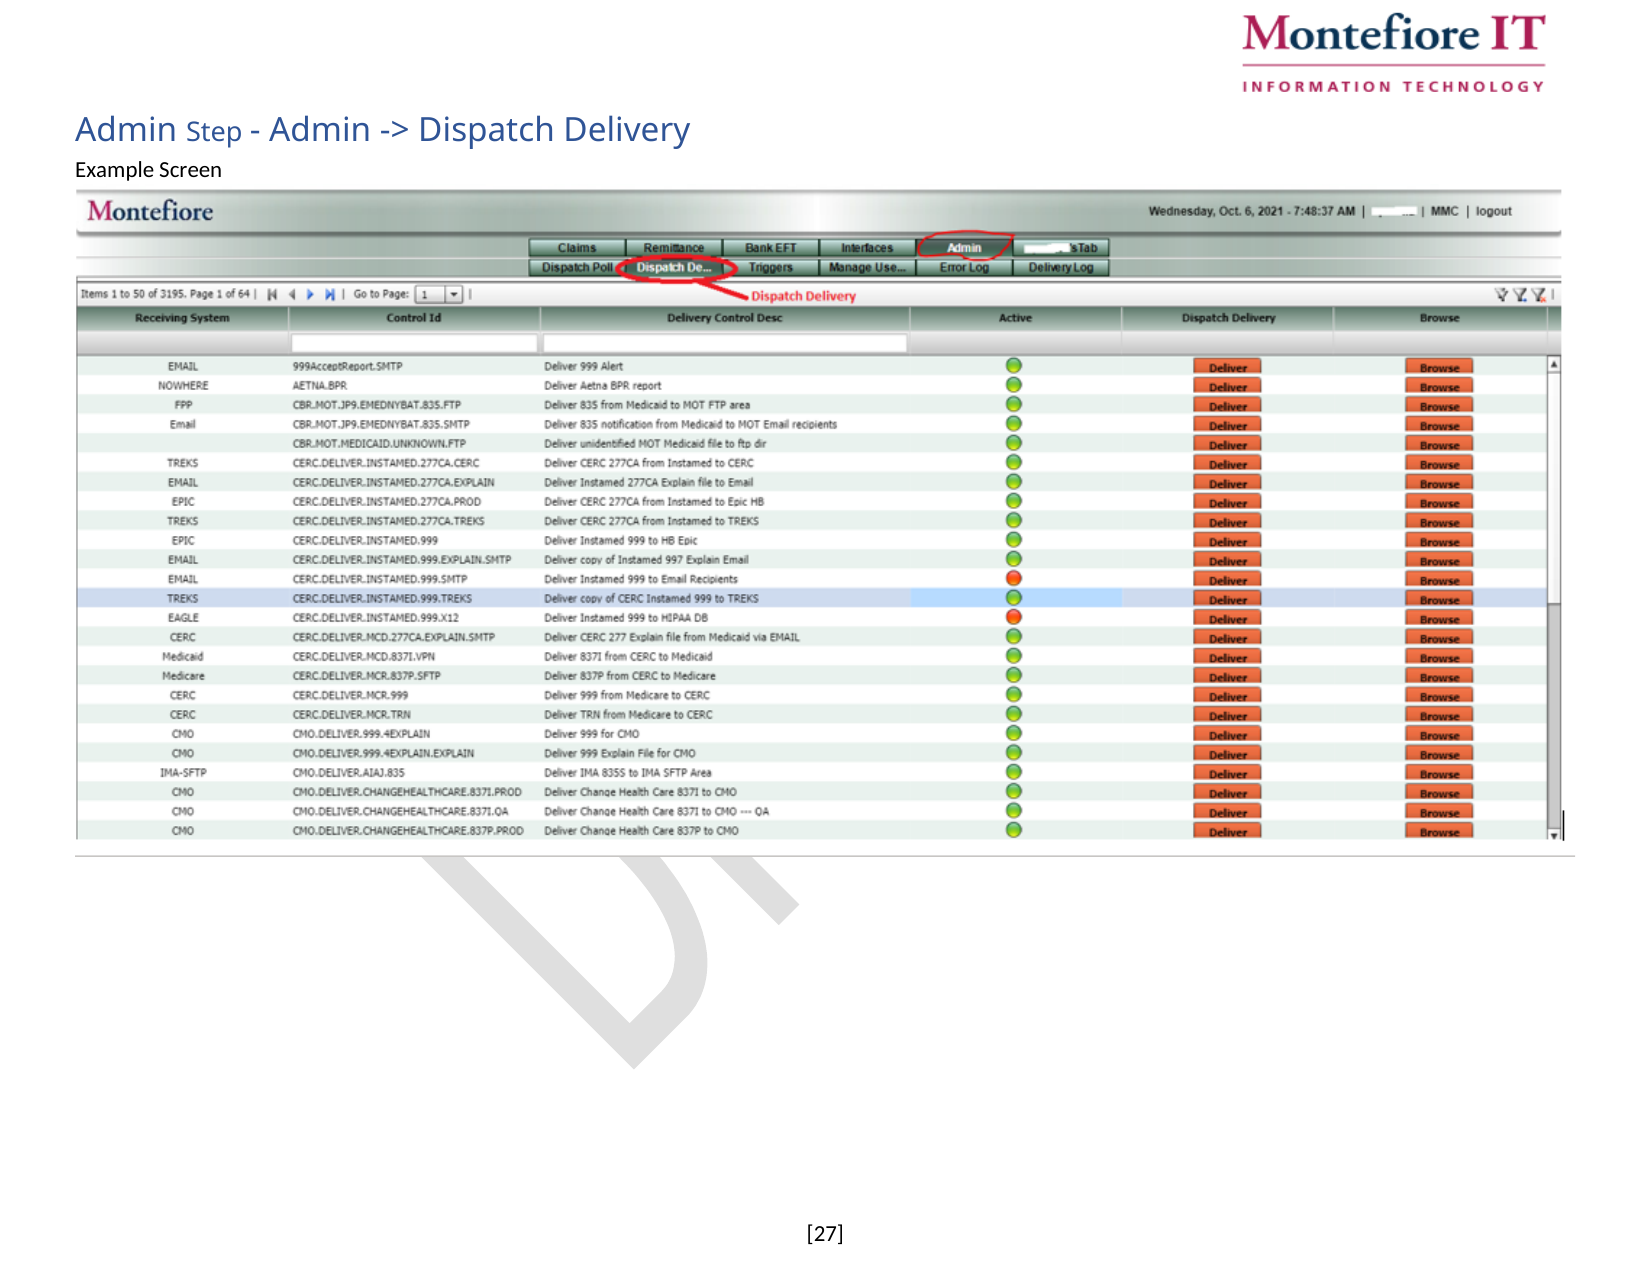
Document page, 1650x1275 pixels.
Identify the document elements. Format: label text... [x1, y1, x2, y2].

text Example Screen [75, 155, 1575, 184]
picture [75, 184, 1575, 857]
picture [1214, 0, 1575, 106]
subtitle Admin Step - Admin -> Dispatch Delivery [75, 106, 1575, 151]
